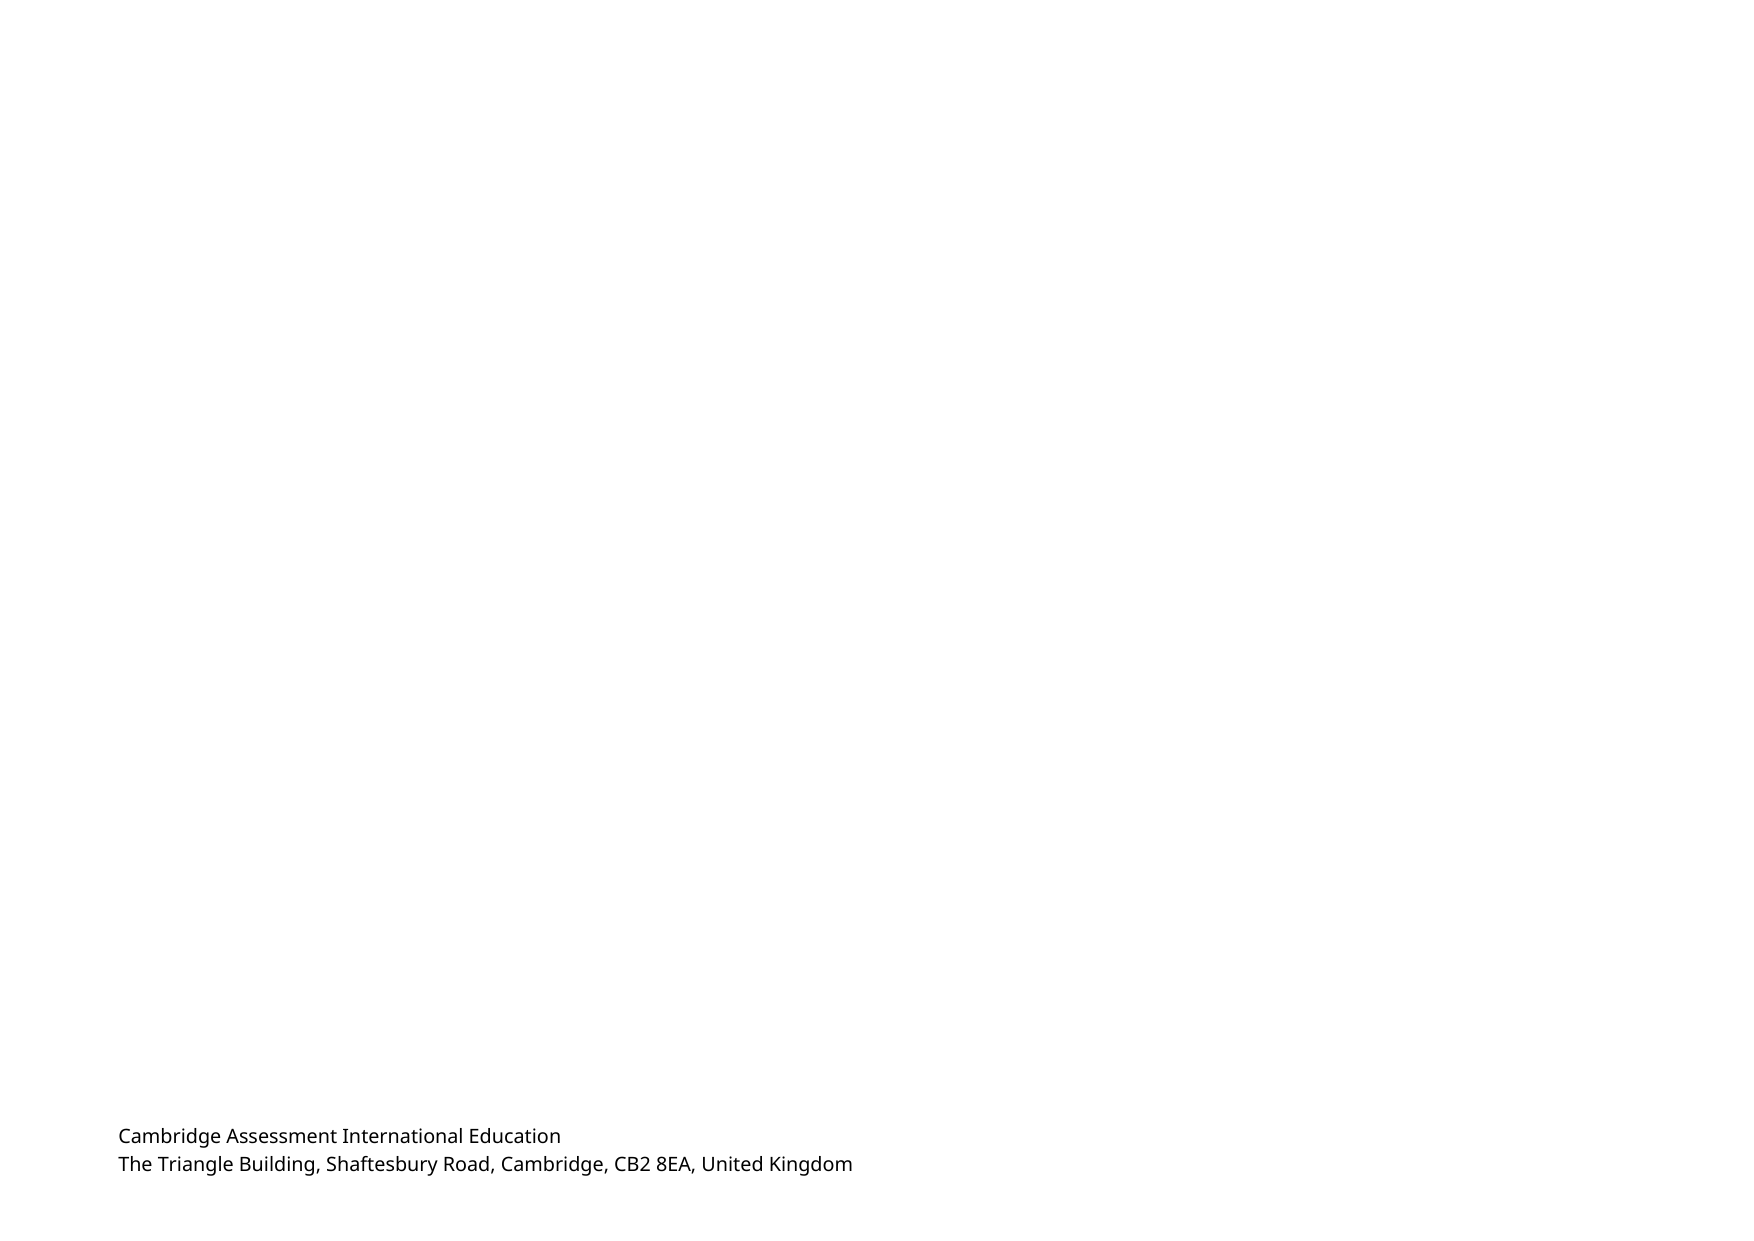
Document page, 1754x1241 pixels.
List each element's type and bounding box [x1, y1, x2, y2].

text [118, 1123, 1636, 1177]
